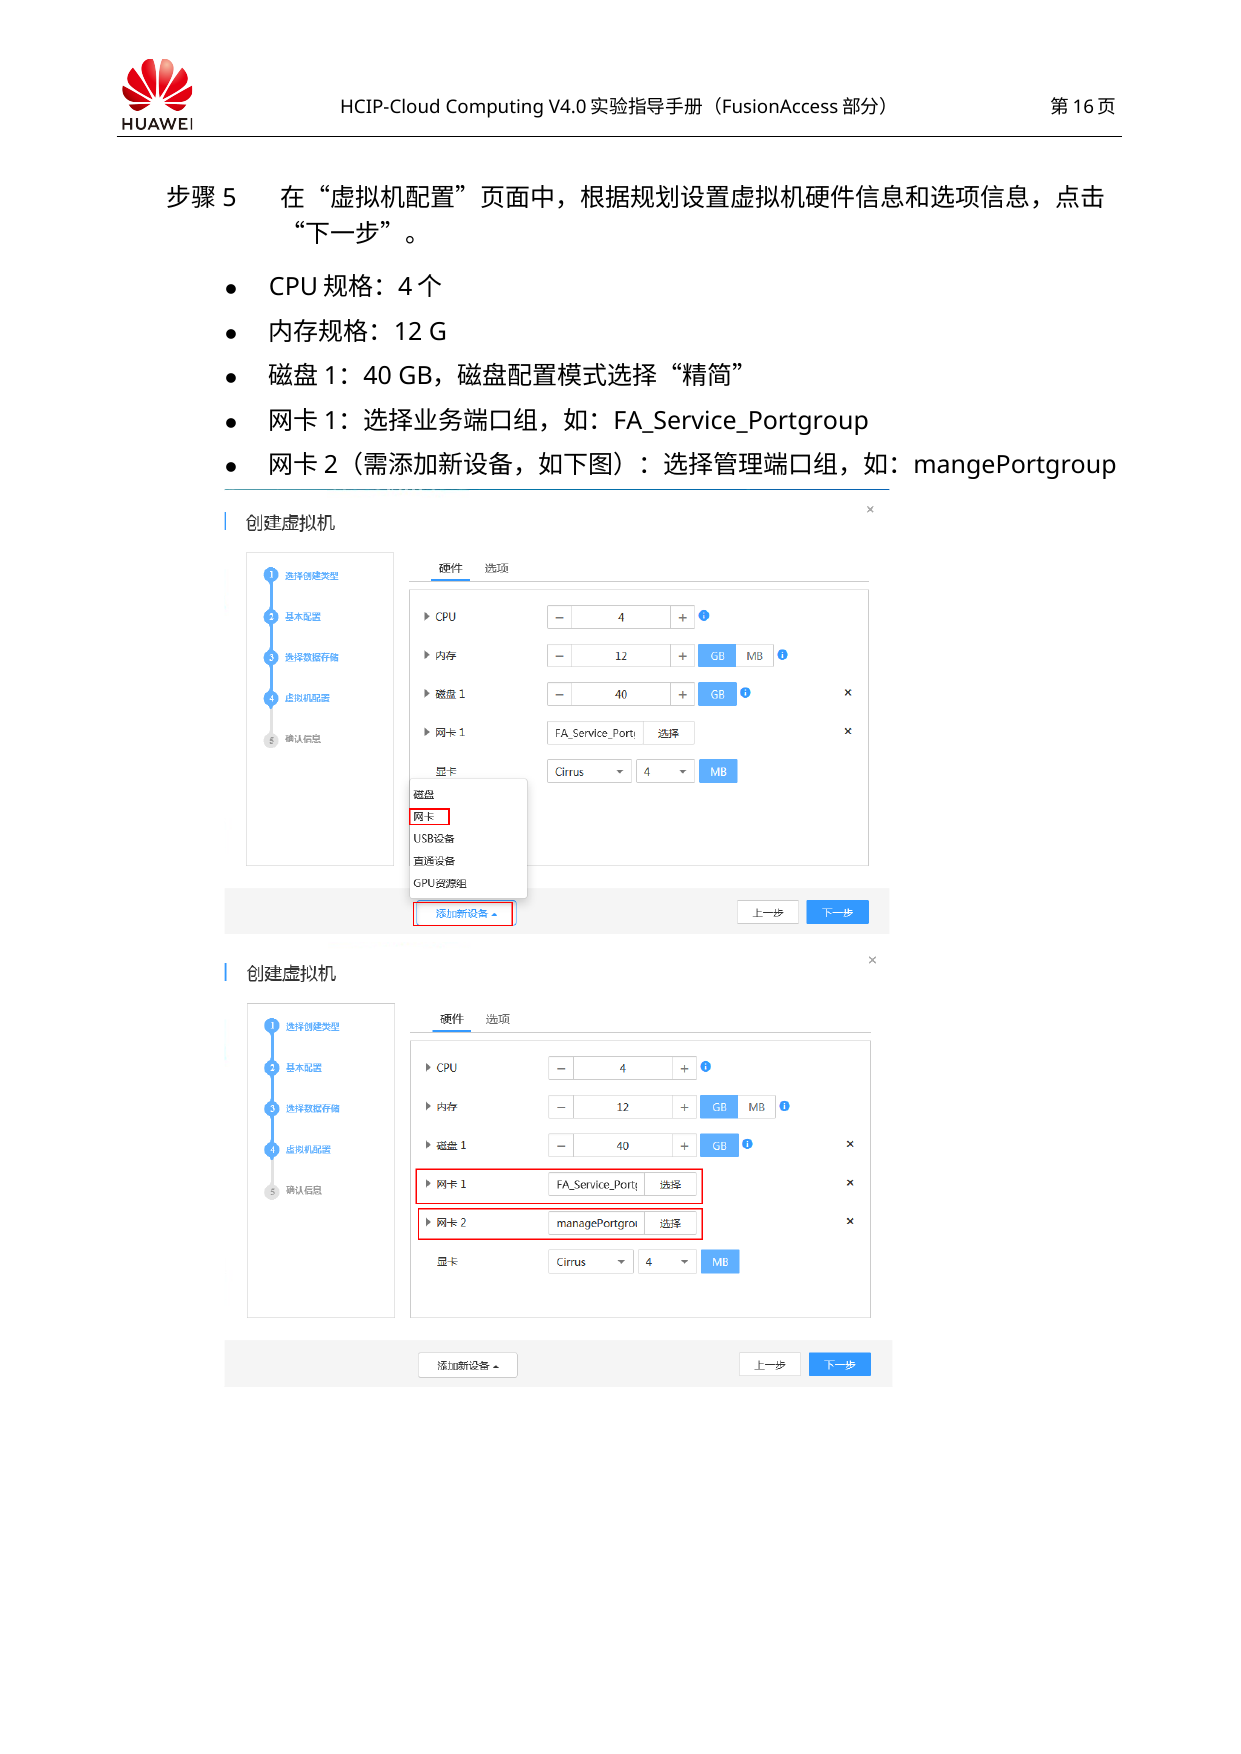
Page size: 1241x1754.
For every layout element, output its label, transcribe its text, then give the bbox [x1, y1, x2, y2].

text 磁盘1：40 GB，磁盘配置模式选择“精简” [224, 356, 1122, 392]
text 网卡2（需添加新设备，如下图）：选择管理端口组，如：mangePortgroup [224, 445, 1122, 481]
text 网卡1：选择业务端口组，如：FA_Service_Portgroup [224, 400, 1122, 436]
picture [224, 942, 893, 1387]
picture [224, 489, 890, 934]
picture [122, 59, 193, 130]
text 在“虚拟机配置”页面中，根据规划设置虚拟机硬件信息和选项信息，点击“下一步”。 [236, 177, 1122, 250]
text CPU规格：4个 [224, 266, 1122, 303]
text 内存规格：12 G [224, 311, 1122, 347]
